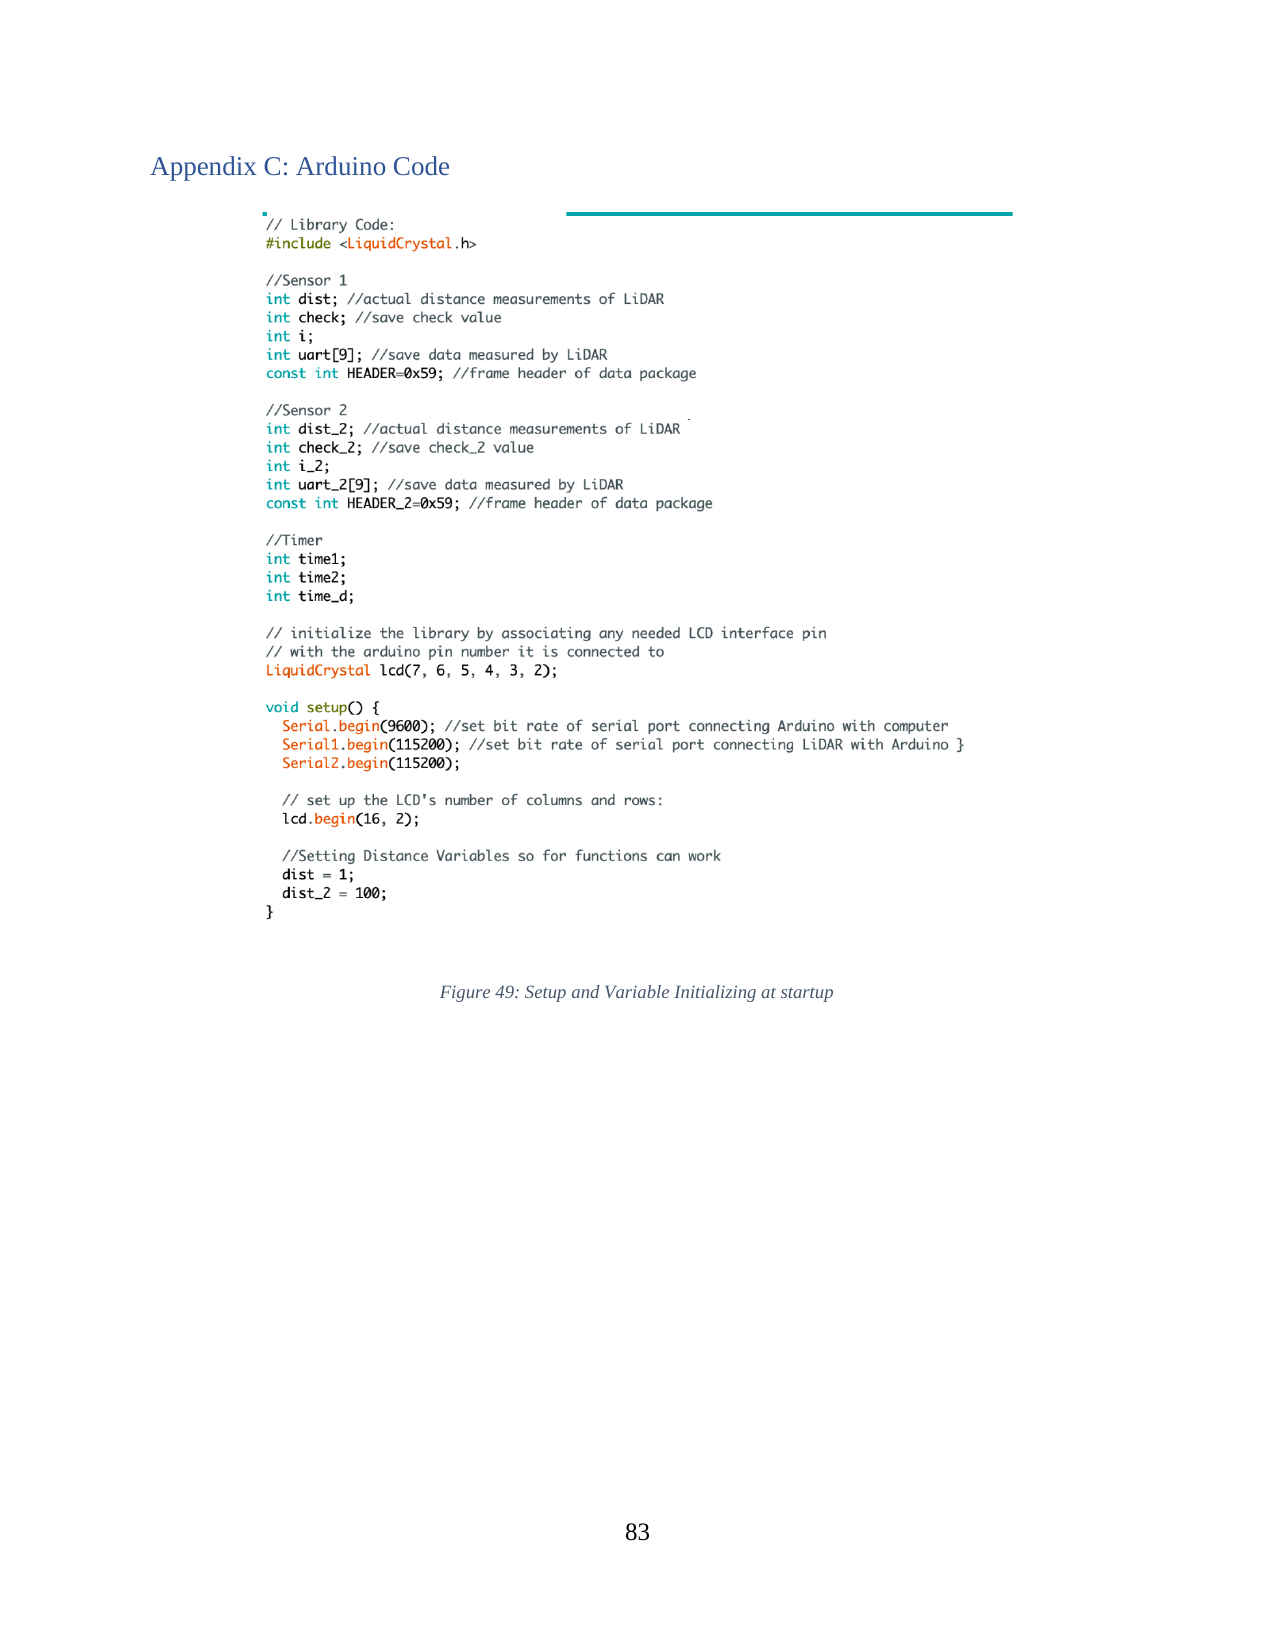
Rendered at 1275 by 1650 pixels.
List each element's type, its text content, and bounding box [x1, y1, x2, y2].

subtitle Appendix C: Arduino Code [150, 150, 1125, 181]
picture [262, 212, 1013, 936]
text Figure 49: Setup and Variable Initializing at startup [150, 981, 1125, 1003]
